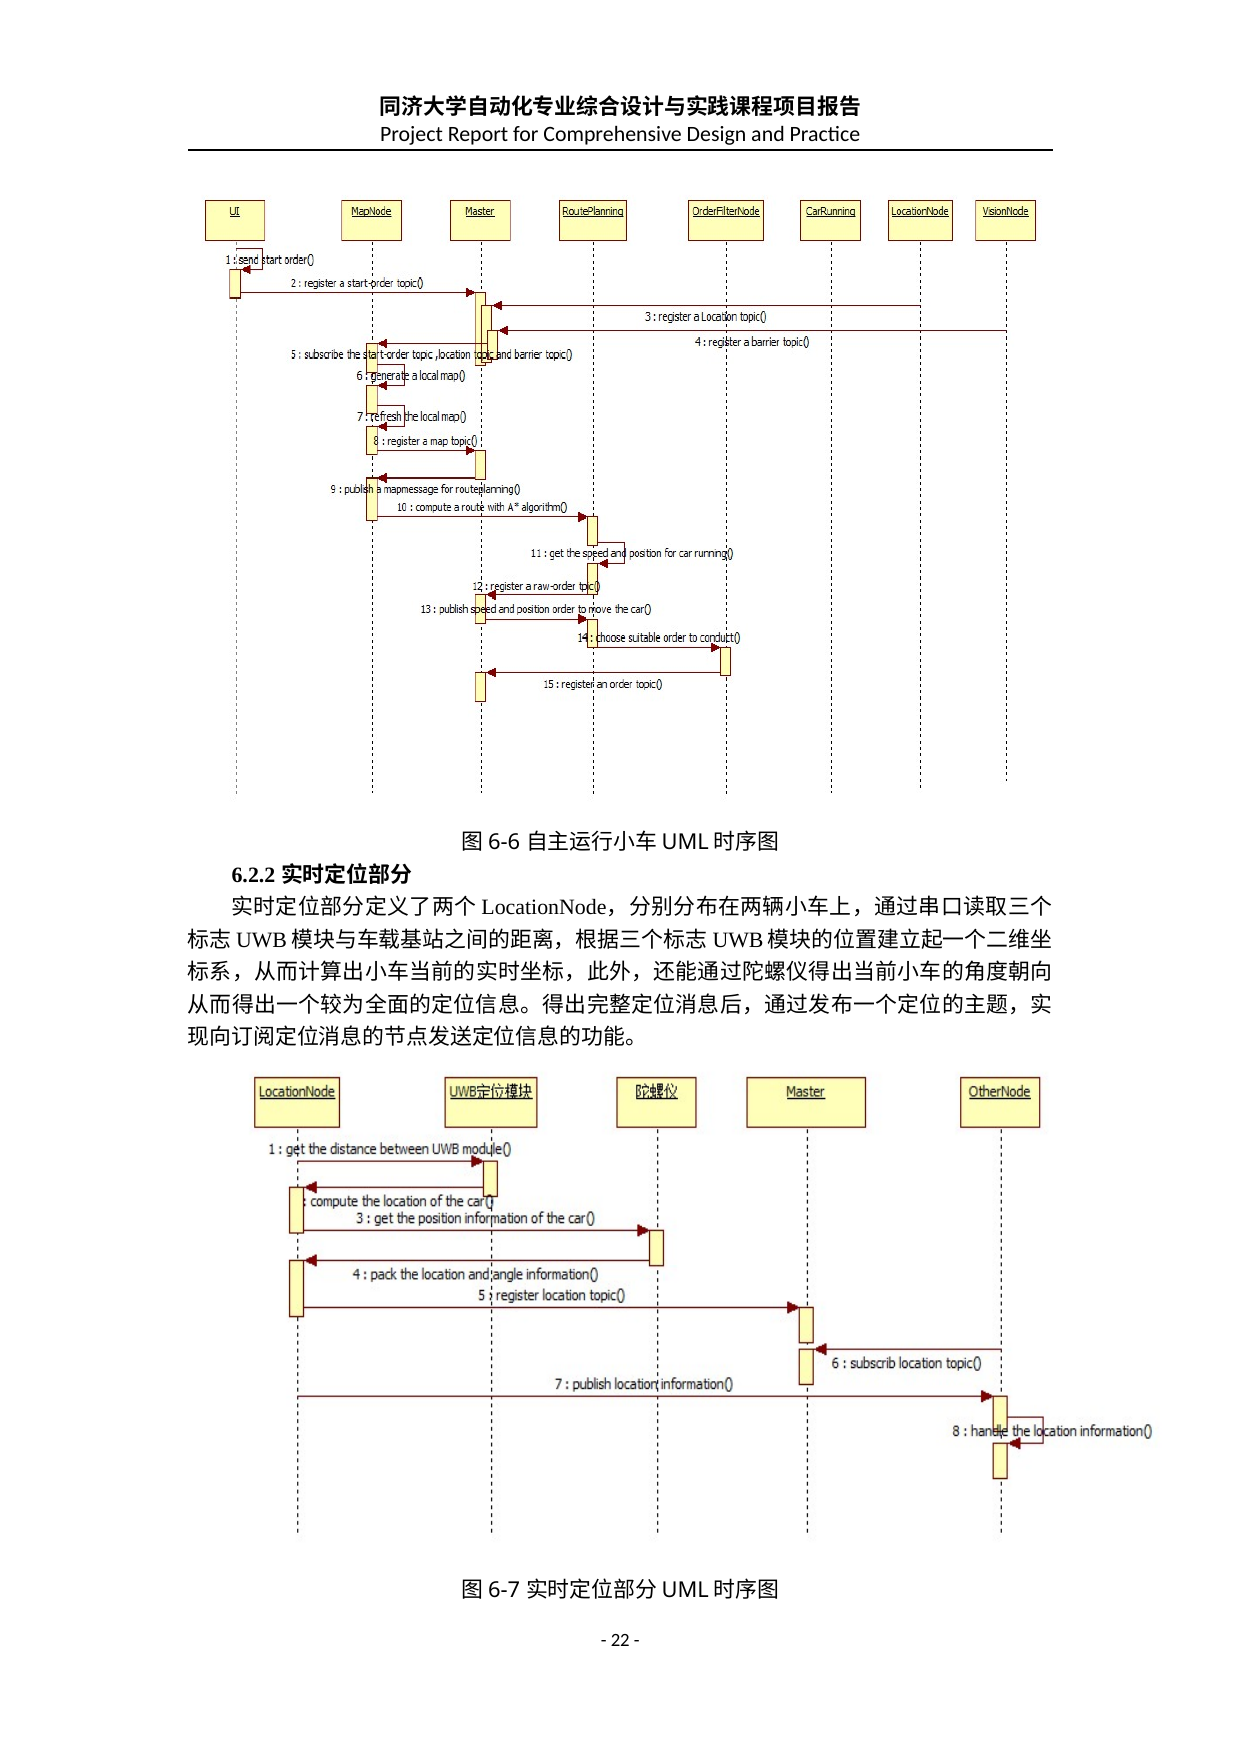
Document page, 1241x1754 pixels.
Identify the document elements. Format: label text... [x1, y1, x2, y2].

picture [187, 179, 1053, 819]
text 图6-6 自主运行小车UML时序图 [187, 824, 1053, 856]
text 图6-7 实时定位部分UML时序图 [187, 1571, 1053, 1604]
picture [231, 1051, 1175, 1559]
text 6.2.2 实时定位部分 [187, 856, 1053, 889]
text 实时定位部分定义了两个LocationNode，分别分布在两辆小车上，通过串口读取三个标志UWB模块与车载基站之间的距离，根据三个标志UWB模块的位置建立起一个二维坐标系，从而计算出小车当前的实时坐标，此外，还能通过陀螺仪得出当前小车的角度朝向，从而得出一个较为全面的定位信息。得出完整定位消息后，通过发布一个定位的主题，实现向订阅定位消息的节点发送定位信息的功能。 [187, 889, 1053, 1051]
